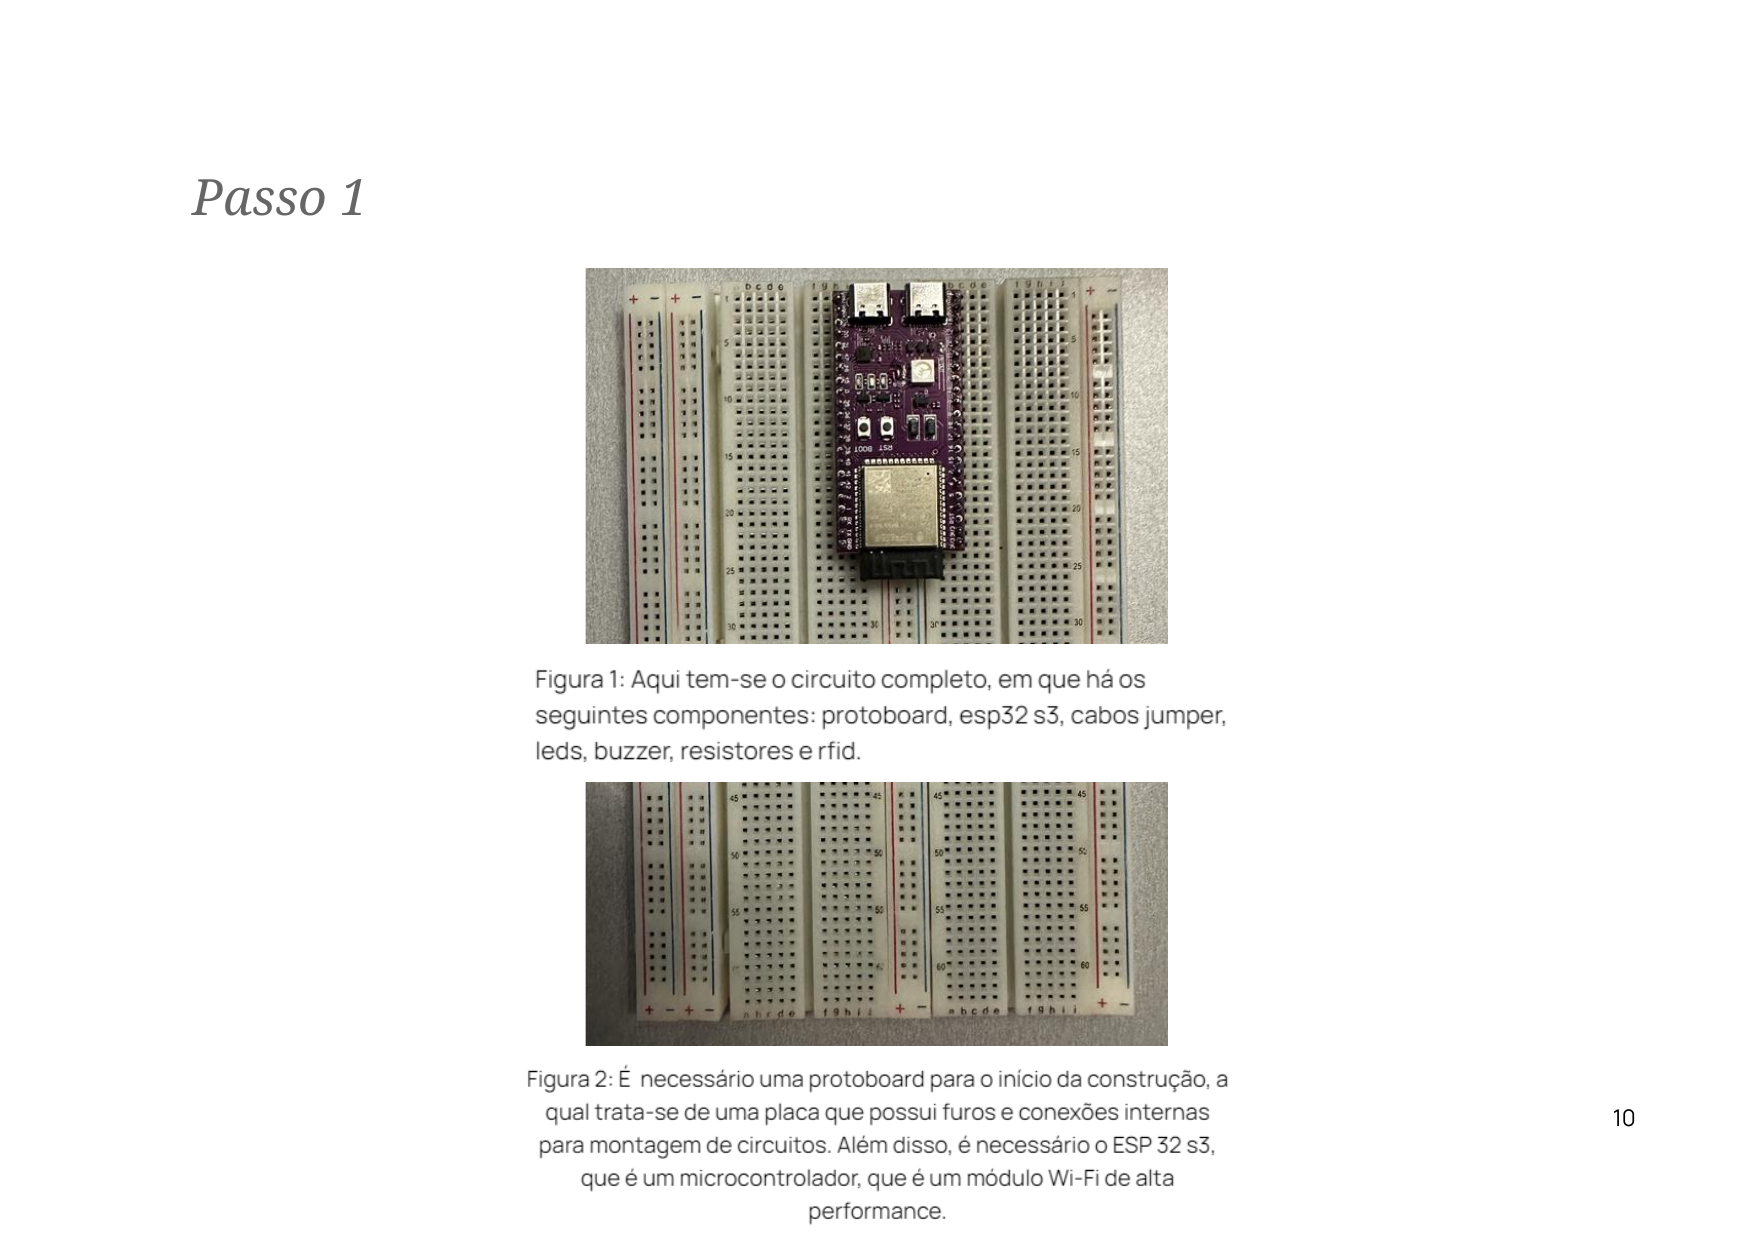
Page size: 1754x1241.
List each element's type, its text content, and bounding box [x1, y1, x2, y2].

subtitle Passo 1 [118, 161, 839, 229]
picture [516, 1060, 1237, 1225]
picture [516, 268, 1238, 1046]
